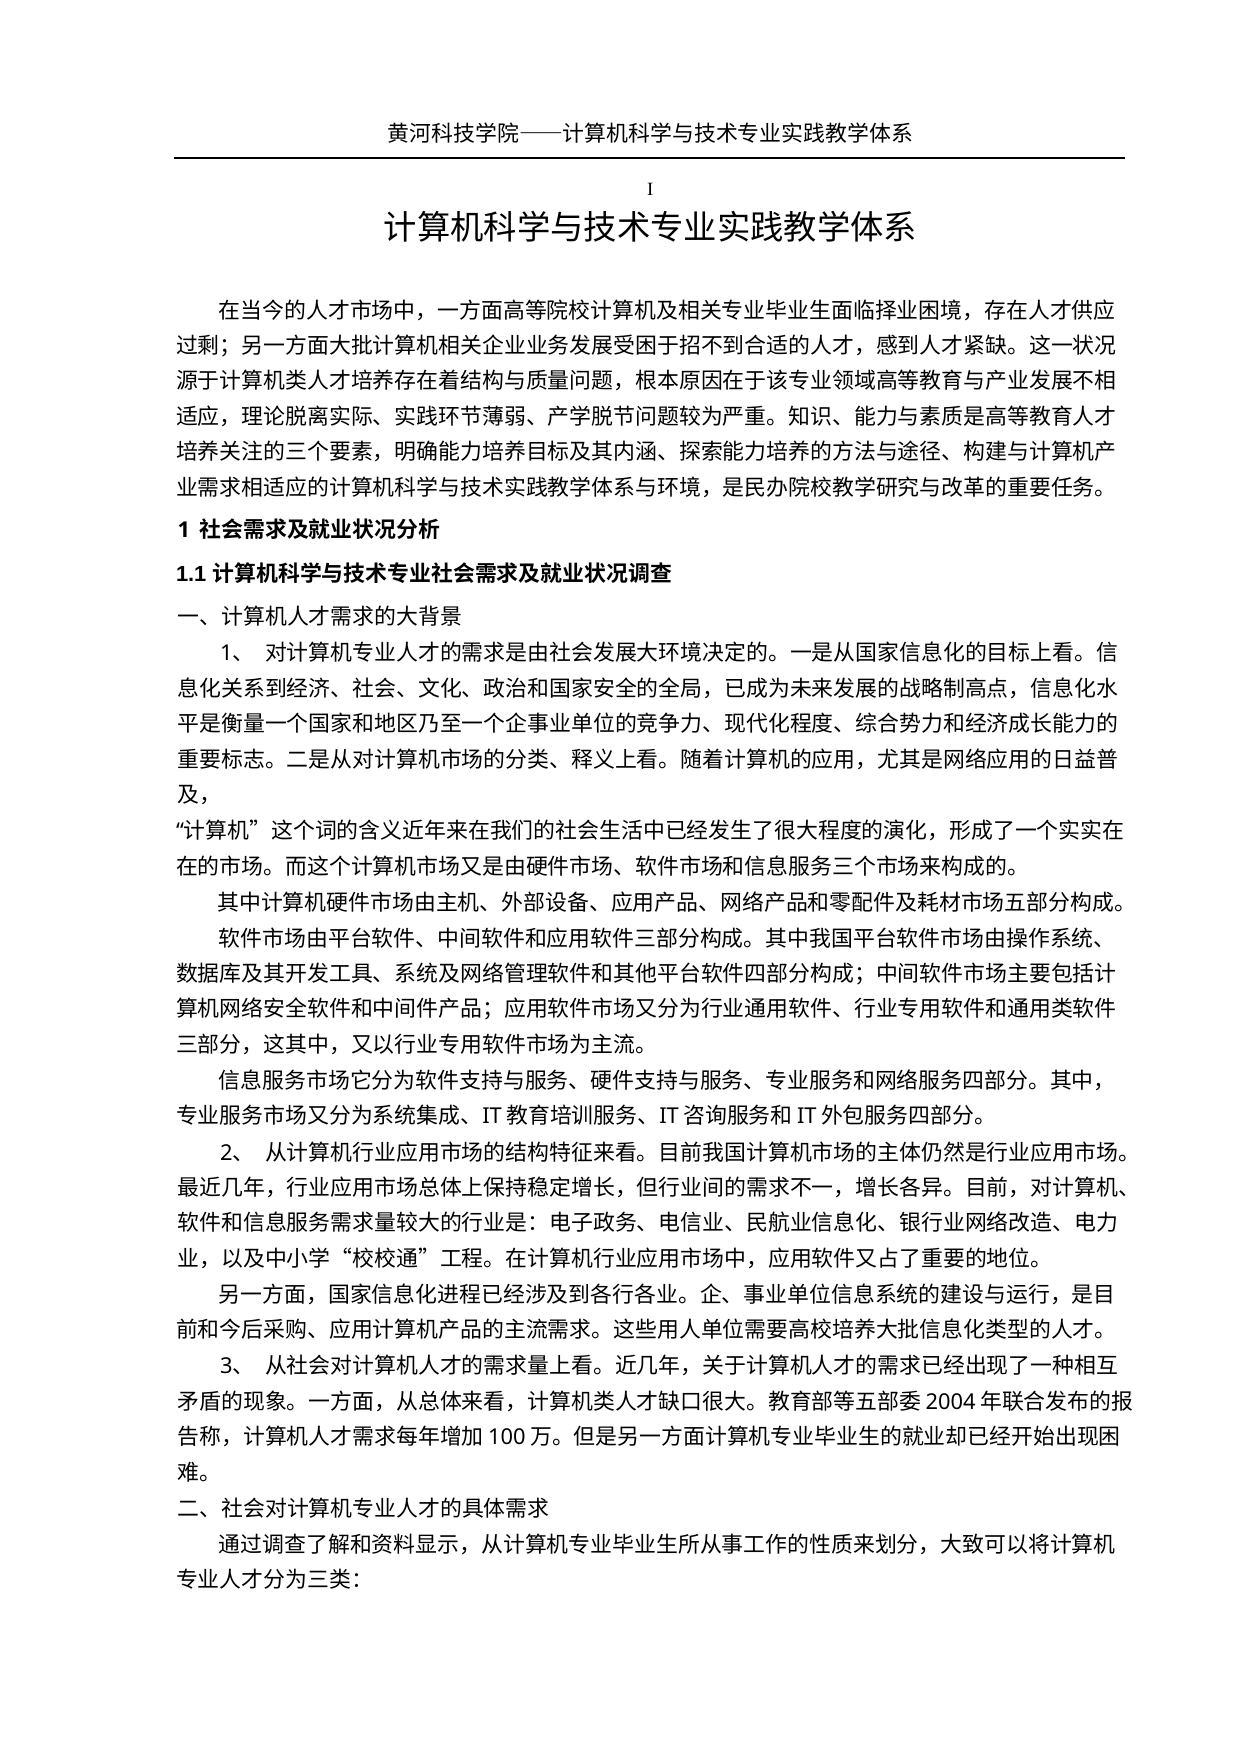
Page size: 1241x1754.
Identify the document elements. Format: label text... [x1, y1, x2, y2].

list 社会对计算机专业人才的具体需求 [177, 1491, 1134, 1523]
text 通过调查了解和资料显示，从计算机专业毕业生所从事工作的性质来划分，大致可以将计算机专业人才分为三类： [176, 1527, 1134, 1594]
list 计算机人才需求的大背景 [177, 599, 1134, 631]
text “计算机”这个词的含义近年来在我们的社会生活中已经发生了很大程度的演化，形成了一个实实在在的市场。而这个计算机市场又是由硬件市场、软件市场和信息服务三个市场来构成的。 [176, 813, 1134, 880]
subtitle 计算机科学与技术专业实践教学体系 [177, 201, 1123, 249]
list 社会需求及就业状况分析 [177, 512, 1134, 544]
text I [177, 177, 1123, 199]
text 1.1 计算机科学与技术专业社会需求及就业状况调查 [176, 556, 1134, 587]
text 在当今的人才市场中，一方面高等院校计算机及相关专业毕业生面临择业困境，存在人才供应过剩；另一方面大批计算机相关企业业务发展受困于招不到合适的人才，感到人才紧缺。这一状况源于计算机类人才培养存在着结构与质量问题，根本原因在于该专业领域高等教育与产业发展不相适应，理论脱离实际、实践环节薄弱、产学脱节问题较为严重。知识、能力与素质是高等教育人才培养关注的三个要素，明确能力培养目标及其内涵、探索能力培养的方法与途径、构建与计算机产业需求相适应的计算机科学与技术实践教学体系与环境，是民办院校教学研究与改革的重要任务。 [176, 293, 1134, 501]
text 软件市场由平台软件、中间软件和应用软件三部分构成。其中我国平台软件市场由操作系统、数据库及其开发工具、系统及网络管理软件和其他平台软件四部分构成；中间软件市场主要包括计算机网络安全软件和中间件产品；应用软件市场又分为行业通用软件、行业专用软件和通用类软件三部分，这其中，又以行业专用软件市场为主流。 [176, 921, 1134, 1058]
text 其中计算机硬件市场由主机、外部设备、应用产品、网络产品和零配件及耗材市场五部分构成。 [177, 885, 1136, 916]
text 另一方面，国家信息化进程已经涉及到各行各业。企、事业单位信息系统的建设与运行，是目前和今后采购、应用计算机产品的主流需求。这些用人单位需要高校培养大批信息化类型的人才。 [176, 1277, 1134, 1344]
list 对计算机专业人才的需求是由社会发展大环境决定的。一是从国家信息化的目标上看。信息化关系到经济、社会、文化、政治和国家安全的全局，已成为未来发展的战略制高点，信息化水平是衡量一个国家和地区乃至一个企事业单位的竞争力、现代化程度、综合势力和经济成长能力的重要标志。二是从对计算机市场的分类、释义上看。随着计算机的应用，尤其是网络应用的日益普及， [177, 635, 1134, 809]
list 从计算机行业应用市场的结构特征来看。目前我国计算机市场的主体仍然是行业应用市场。最近几年，行业应用市场总体上保持稳定增长，但行业间的需求不一，增长各异。目前，对计算机、软件和信息服务需求量较大的行业是：电子政务、电信业、民航业信息化、银行业网络改造、电力业，以及中小学“校校通”工程。在计算机行业应用市场中，应用软件又占了重要的地位。 [177, 1134, 1134, 1272]
list 从社会对计算机人才的需求量上看。近几年，关于计算机人才的需求已经出现了一种相互矛盾的现象。一方面，从总体来看，计算机类人才缺口很大。教育部等五部委2004年联合发布的报告称，计算机人才需求每年增加100万。但是另一方面计算机专业毕业生的就业却已经开始出现困难。 [177, 1348, 1134, 1487]
text 信息服务市场它分为软件支持与服务、硬件支持与服务、专业服务和网络服务四部分。其中，专业服务市场又分为系统集成、IT教育培训服务、IT咨询服务和IT外包服务四部分。 [176, 1063, 1134, 1130]
